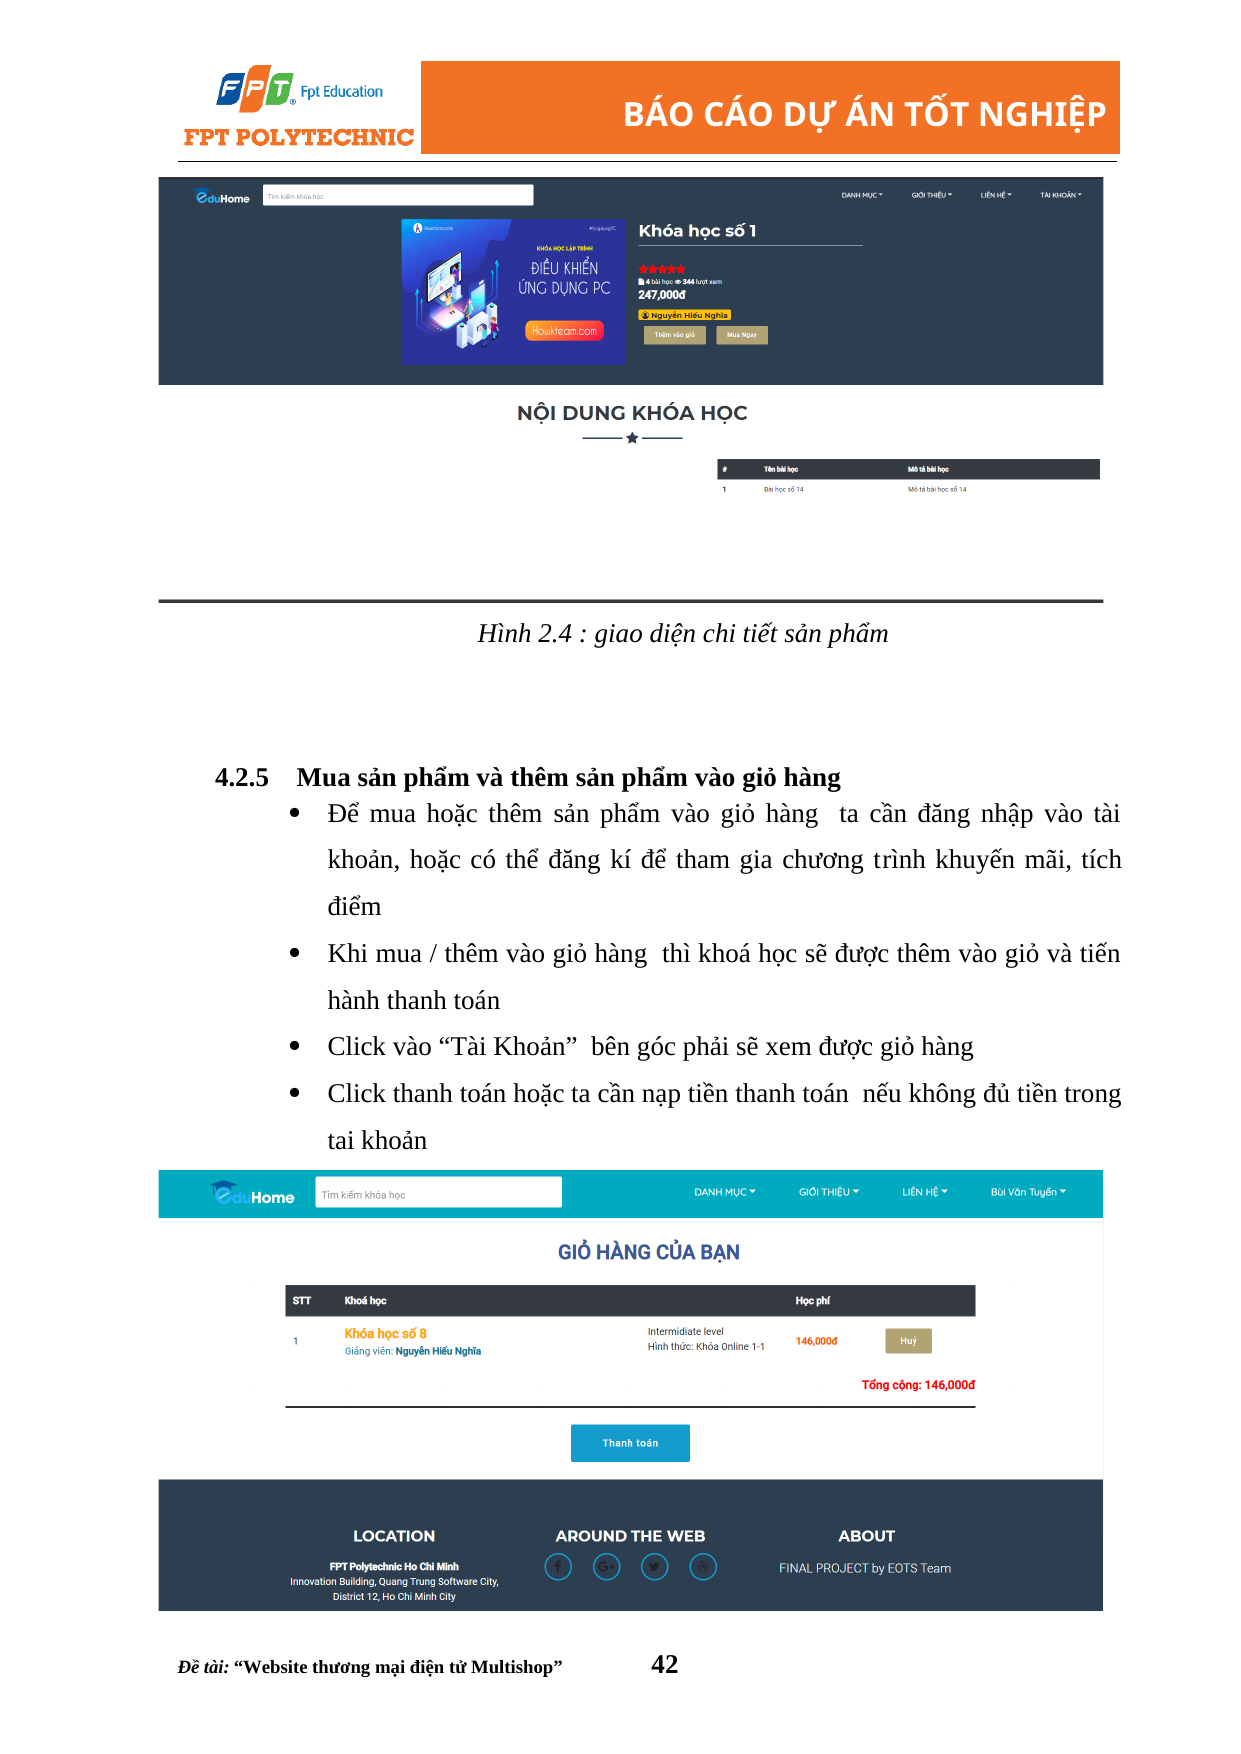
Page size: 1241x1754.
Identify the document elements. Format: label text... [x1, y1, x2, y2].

list Để mua hoặc thêm sản phẩm vào giỏ hàng ta cần đăng nhập vào tài khoản, hoặc có thể đăng kí để tham gia chương trình khuyến mãi, tích điểm [290, 797, 1122, 921]
picture [174, 58, 420, 157]
picture [158, 177, 1104, 603]
subtitle Mua sản phẩm và thêm sản phẩm vào giỏ hàng [215, 761, 1122, 792]
picture [158, 1170, 1104, 1611]
list Click thanh toán hoặc ta cần nạp tiền thanh toán nếu không đủ tiền trong tai khoản [290, 1077, 1122, 1155]
text Hình 2.4 : giao diện chi tiết sản phẩm [215, 617, 1122, 648]
list Click vào “Tài Khoản” bên góc phải sẽ xem được giỏ hàng [290, 1030, 1122, 1062]
list Khi mua / thêm vào giỏ hàng thì khoá học sẽ được thêm vào giỏ và tiến hành thanh toán [290, 937, 1122, 1015]
